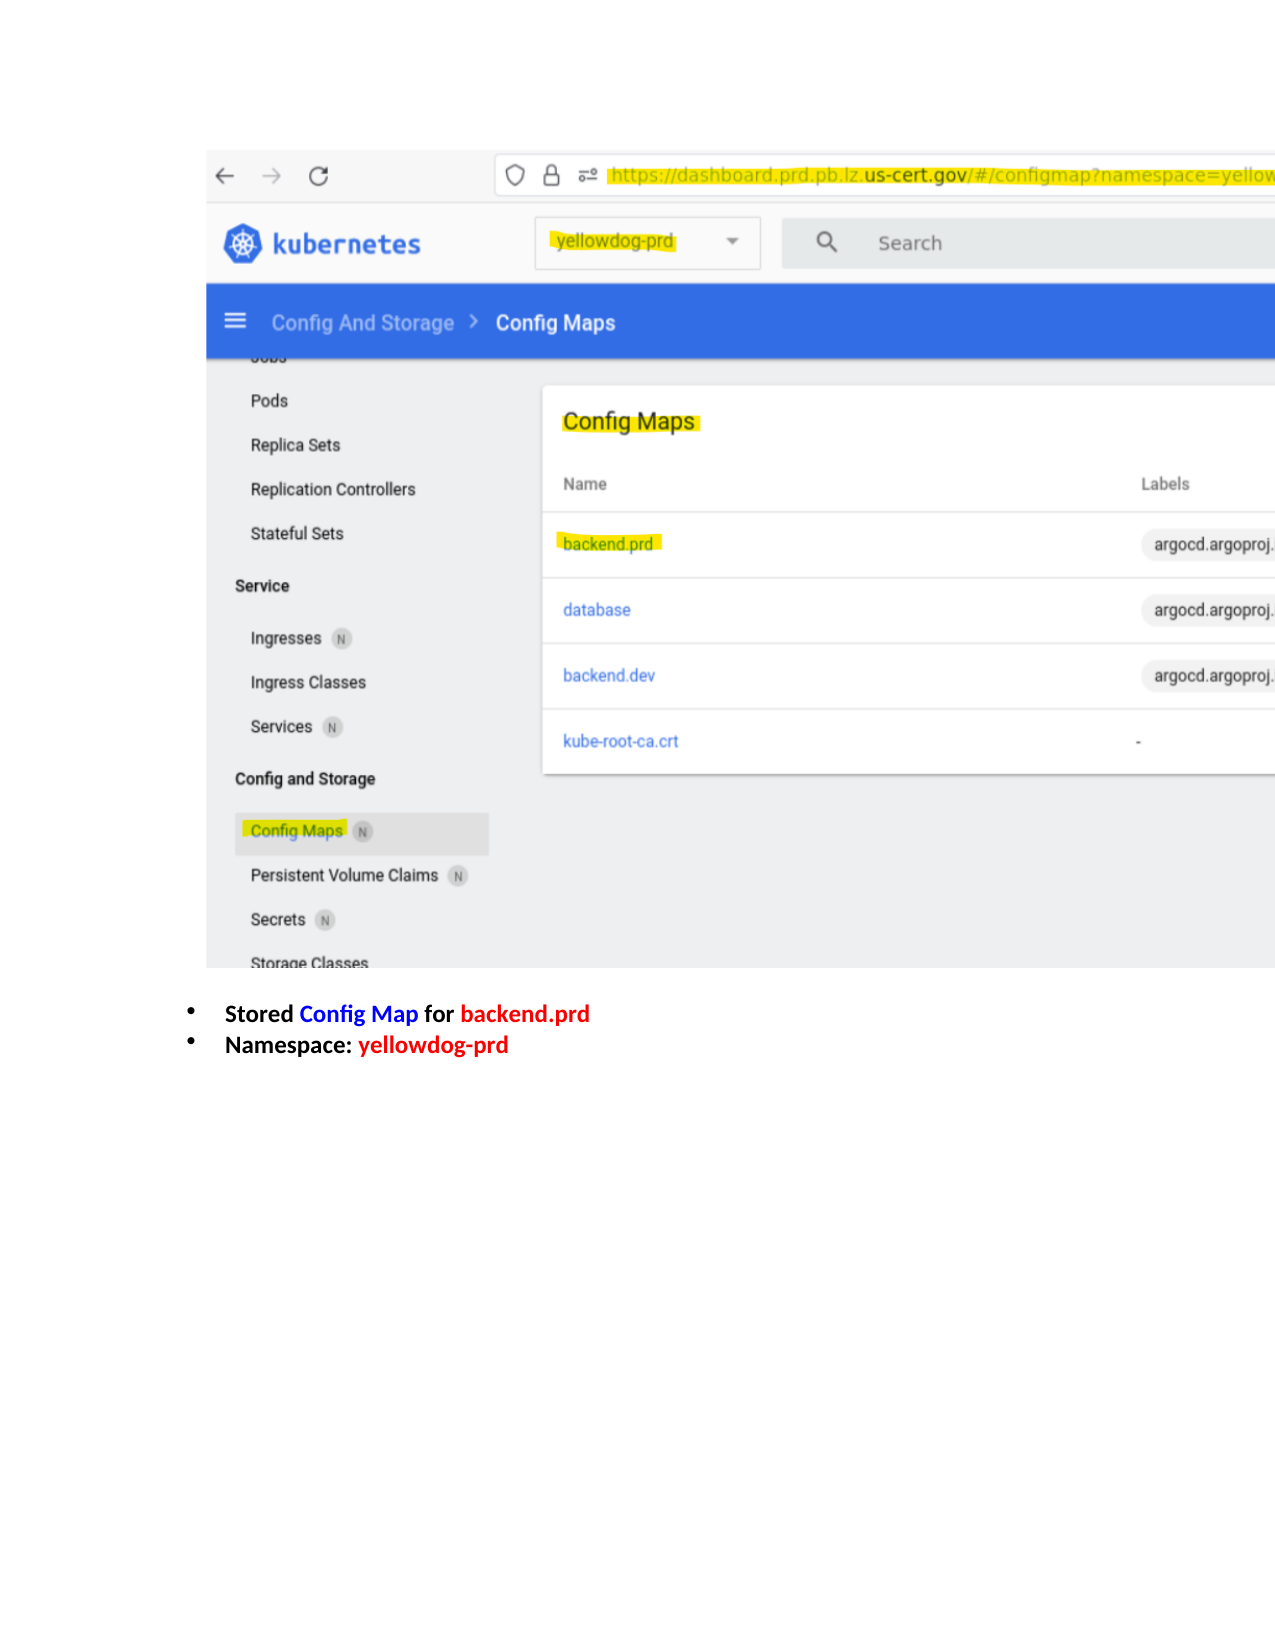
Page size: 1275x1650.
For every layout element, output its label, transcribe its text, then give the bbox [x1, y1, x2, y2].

list Namespace: yellowdog-prd [187, 1029, 1125, 1059]
picture [206, 150, 1275, 968]
list Stored Config Map for backend.prd [187, 998, 1125, 1029]
